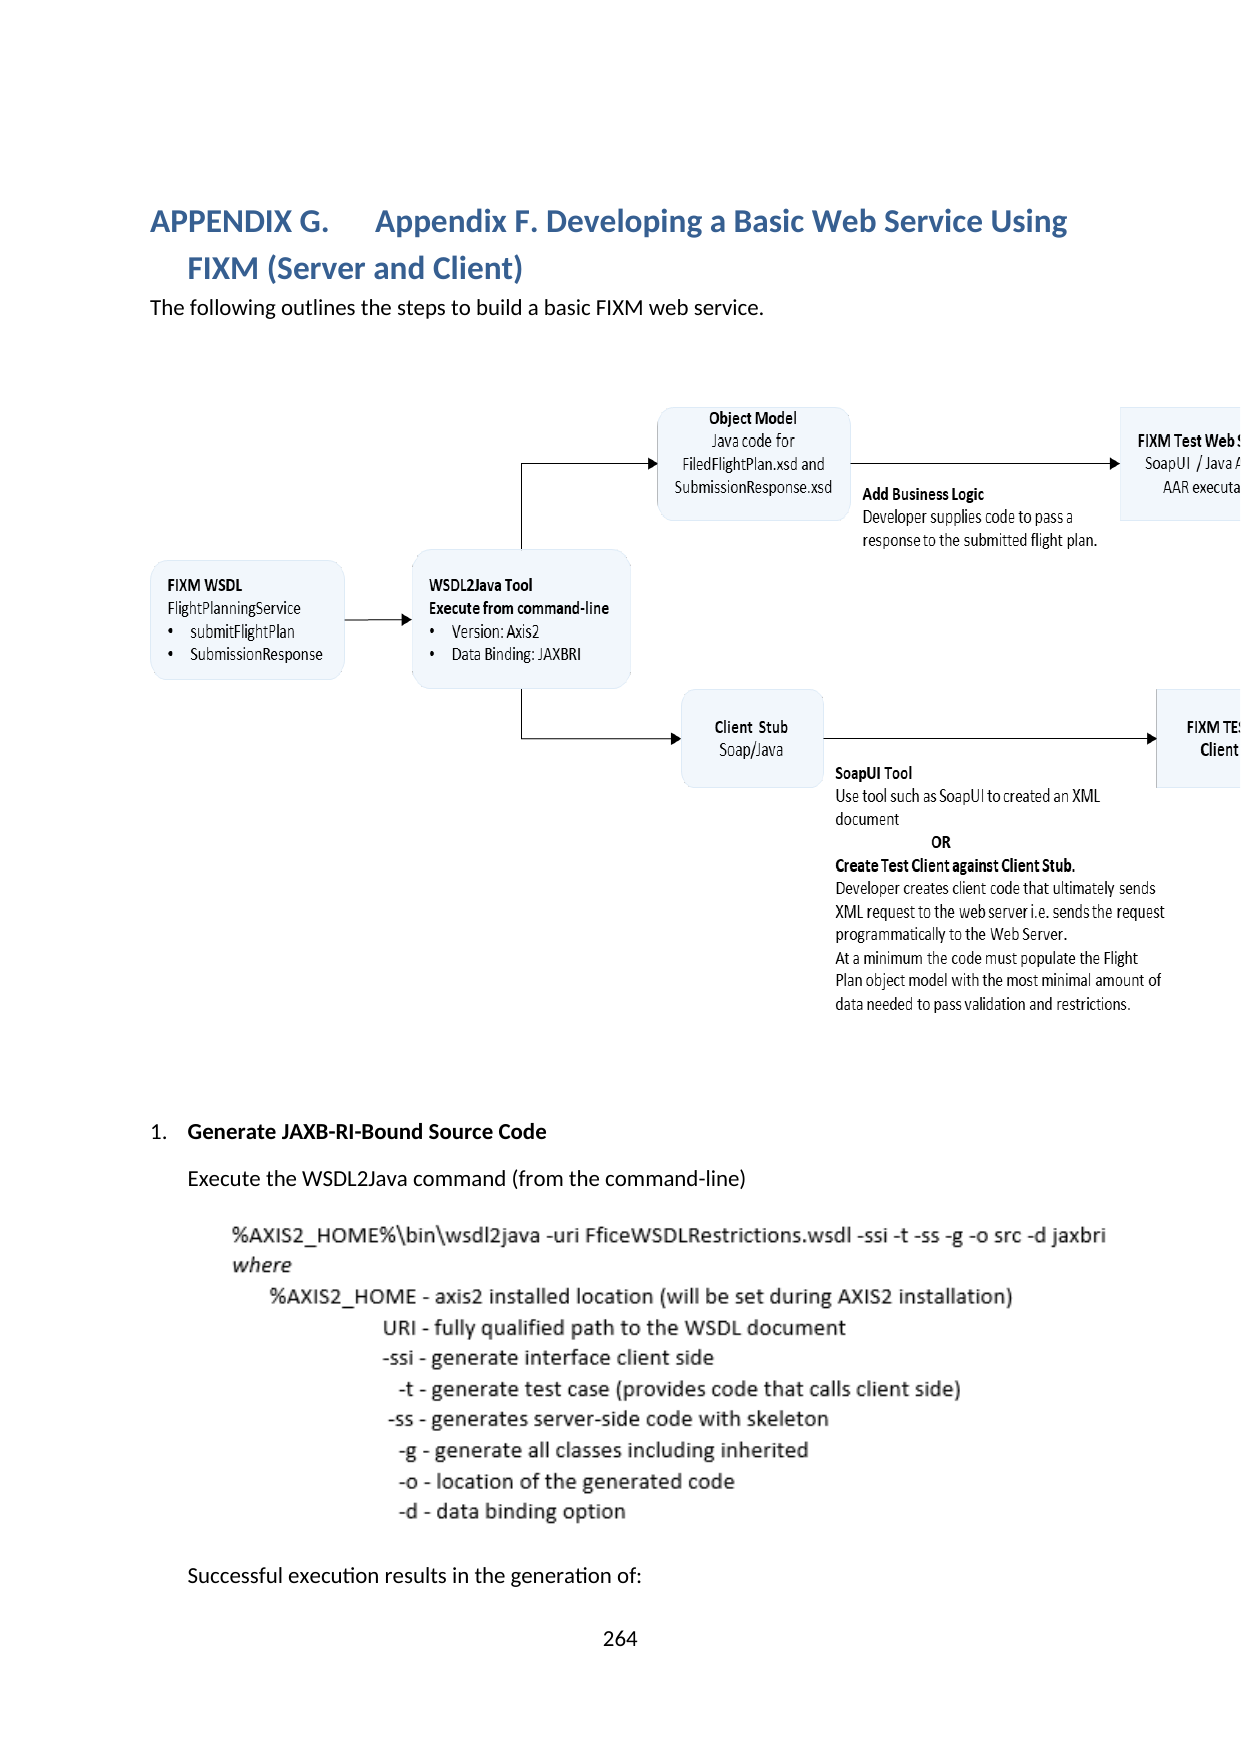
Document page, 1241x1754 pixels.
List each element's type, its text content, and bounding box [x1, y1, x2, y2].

text Execute the WSDL2Java command (from the command-line) [187, 1164, 1090, 1192]
text Successful execution results in the generation of: [187, 1561, 1090, 1589]
subtitle Appendix F. Developing a Basic Web Service Using FIXM (Server and Client) [150, 200, 1090, 287]
picture [225, 1217, 1135, 1536]
picture [150, 399, 1241, 1028]
list Generate JAXB-RI-Bound Source Code [150, 1117, 1090, 1145]
text The following outlines the steps to build a basic FIXM web service. [150, 293, 1090, 322]
